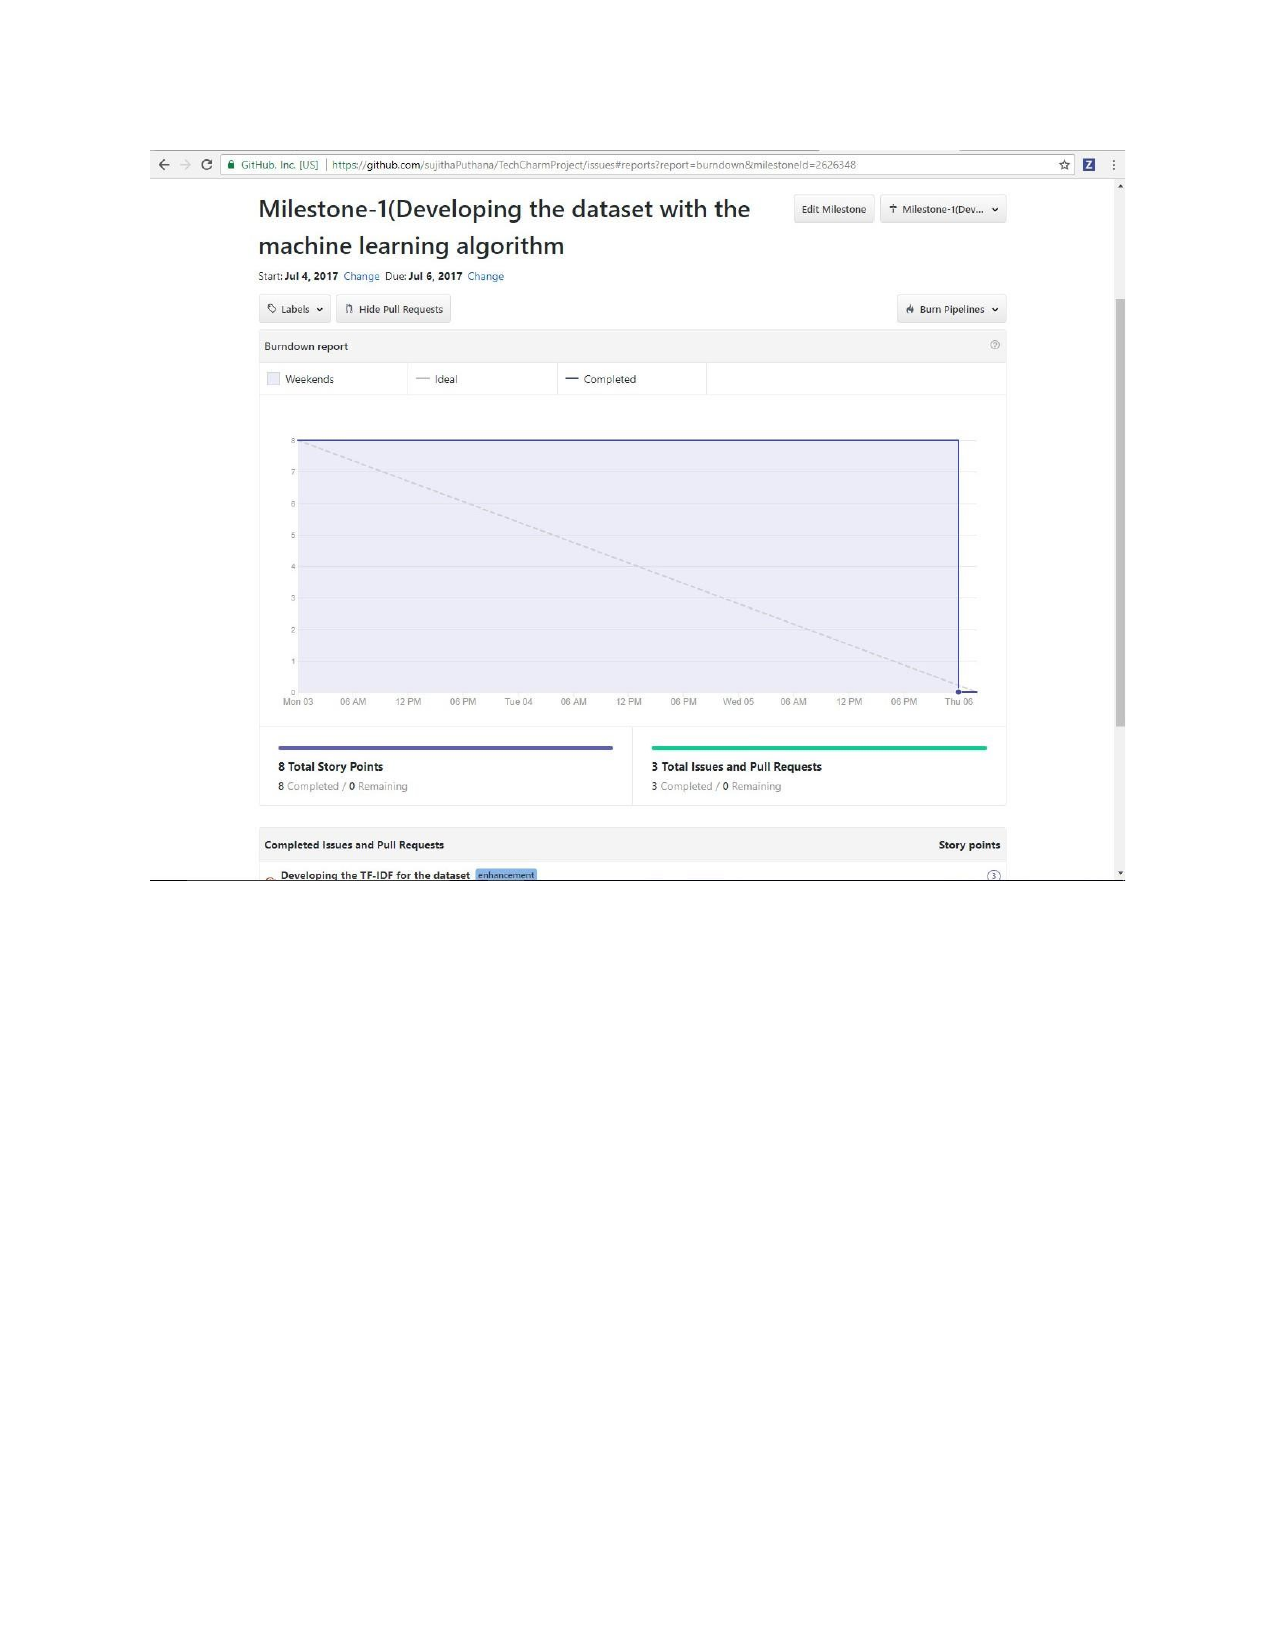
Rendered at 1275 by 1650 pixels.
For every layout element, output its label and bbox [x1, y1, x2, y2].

picture [150, 150, 1125, 881]
